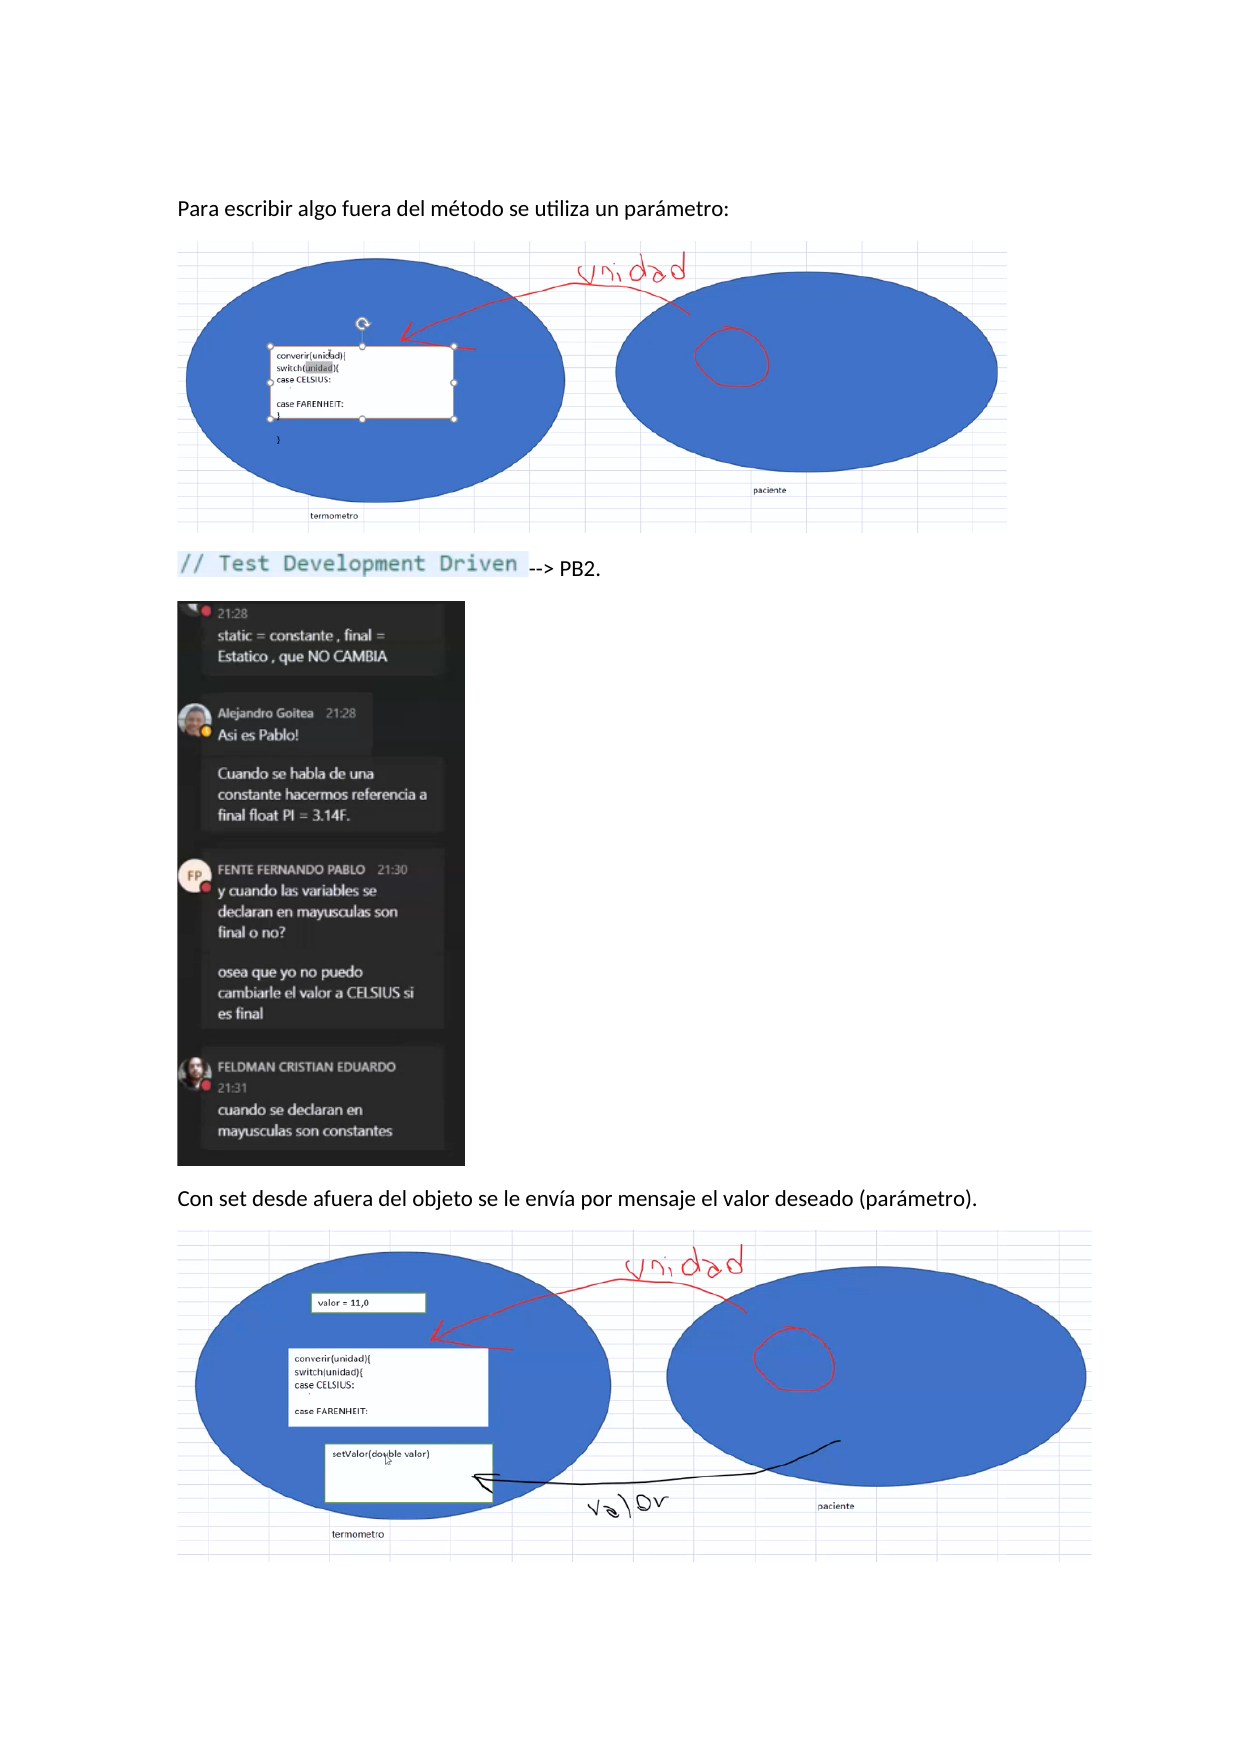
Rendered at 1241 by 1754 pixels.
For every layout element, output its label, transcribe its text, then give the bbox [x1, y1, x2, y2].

picture [177, 601, 465, 1166]
picture [177, 551, 529, 577]
picture [177, 241, 1007, 533]
text Para escribir algo fuera del método se utiliza un parámetro: [177, 194, 1063, 222]
text Con set desde afuera del objeto se le envía por mensaje el valor deseado (parámetro). [177, 1184, 1063, 1212]
picture [177, 1230, 1092, 1562]
